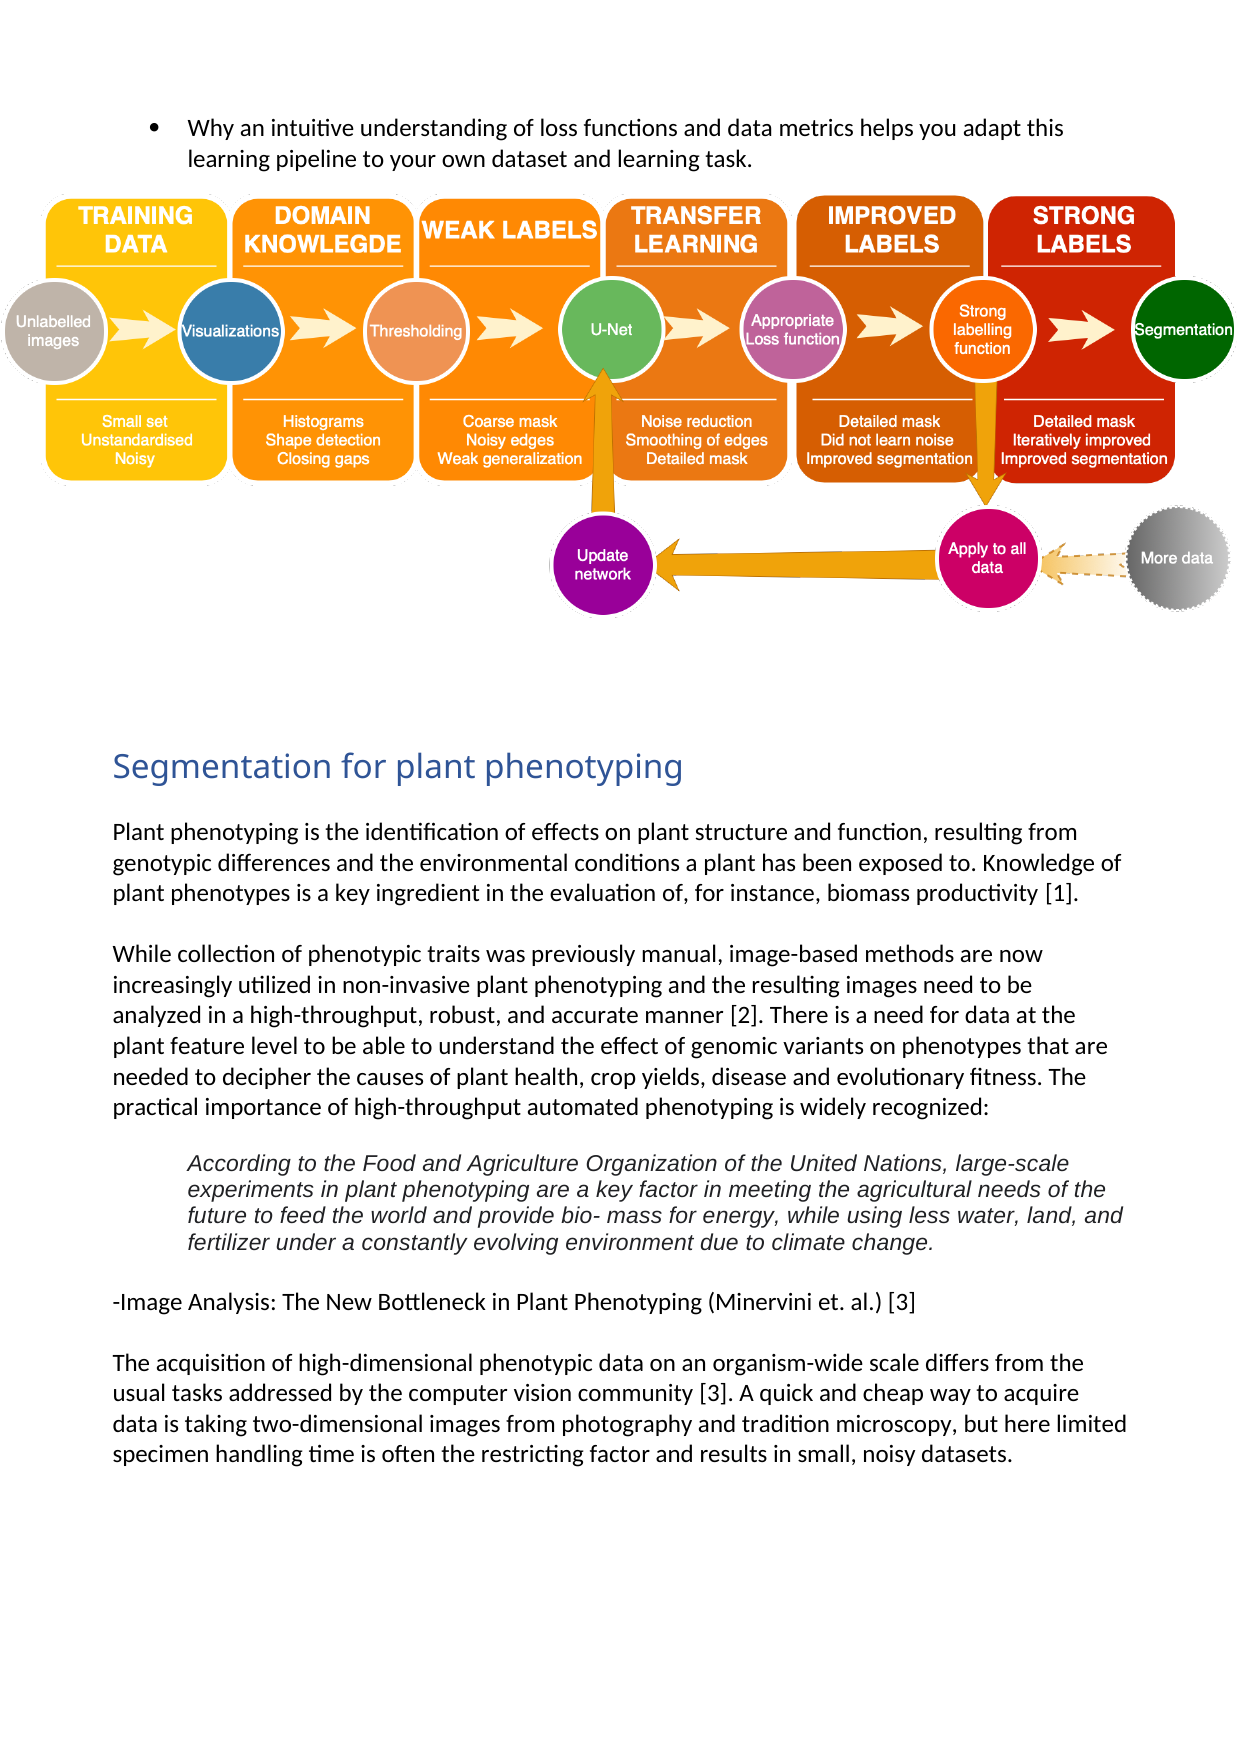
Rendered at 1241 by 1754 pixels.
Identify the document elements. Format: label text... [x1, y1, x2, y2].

text The acquisition of high-dimensional phenotypic data on an organism-wide scale differs from the usual tasks addressed by the computer vision community . A quick and cheap way to acquire data is taking two-dimensional images from photography and tradition microscopy, but here limited specimen handling time is often the restricting factor and results in small, noisy datasets. [112, 1347, 1128, 1469]
text Plant phenotyping is the identification of effects on plant structure and function, resulting from genotypic differences and the environmental conditions a plant has been exposed to. Knowledge of plant phenotypes is a key ingredient in the evaluation of, for instance, biomass productivity . [112, 817, 1128, 908]
subtitle Segmentation for plant phenotyping [112, 743, 1128, 788]
text While collection of phenotypic traits was previously manual, image-based methods are now increasingly utilized in non-invasive plant phenotyping and the resulting images need to be analyzed in a high-throughput, robust, and accurate manner . There is a need for data at the plant feature level to be able to understand the effect of genomic variants on phenotypes that are needed to decipher the causes of plant health, crop yields, disease and evolutionary fitness. The practical importance of high-throughput automated phenotyping is widely recognized: [112, 939, 1128, 1122]
picture [0, 192, 1237, 618]
text According to the Food and Agriculture Organization of the United Nations, large-scale experiments in plant phenotyping are a key factor in meeting the agricultural needs of the future to feed the world and provide bio- mass for energy, while using less water, land, and fertilizer under a constantly evolving environment due to climate change. [187, 1150, 1128, 1286]
text -Image Analysis: The New Bottleneck in Plant Phenotyping (Minervini et. al.) [3] [112, 1286, 1128, 1316]
list Why an intuitive understanding of loss functions and data metrics helps you adapt this learning pipeline to your own dataset and learning task. [150, 112, 1128, 173]
